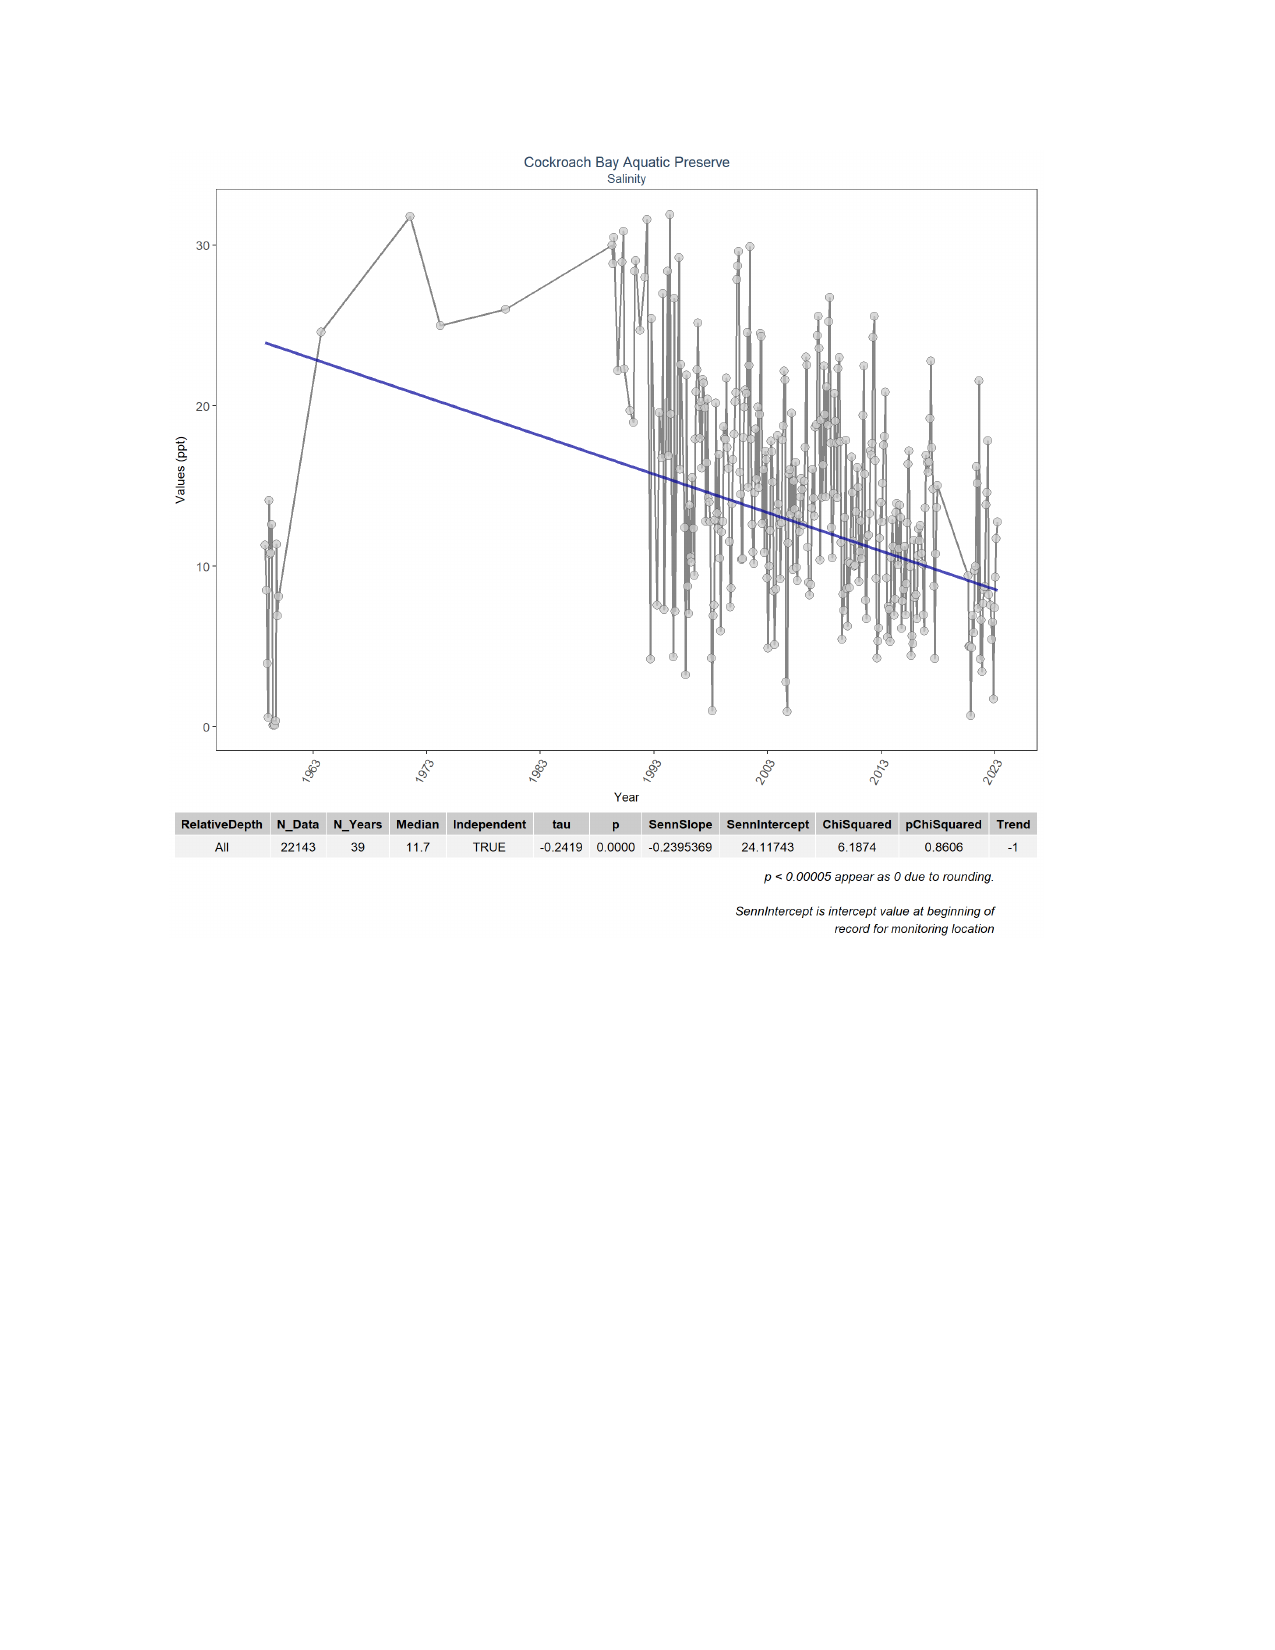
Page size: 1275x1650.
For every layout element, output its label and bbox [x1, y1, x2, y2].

picture [168, 150, 1044, 938]
